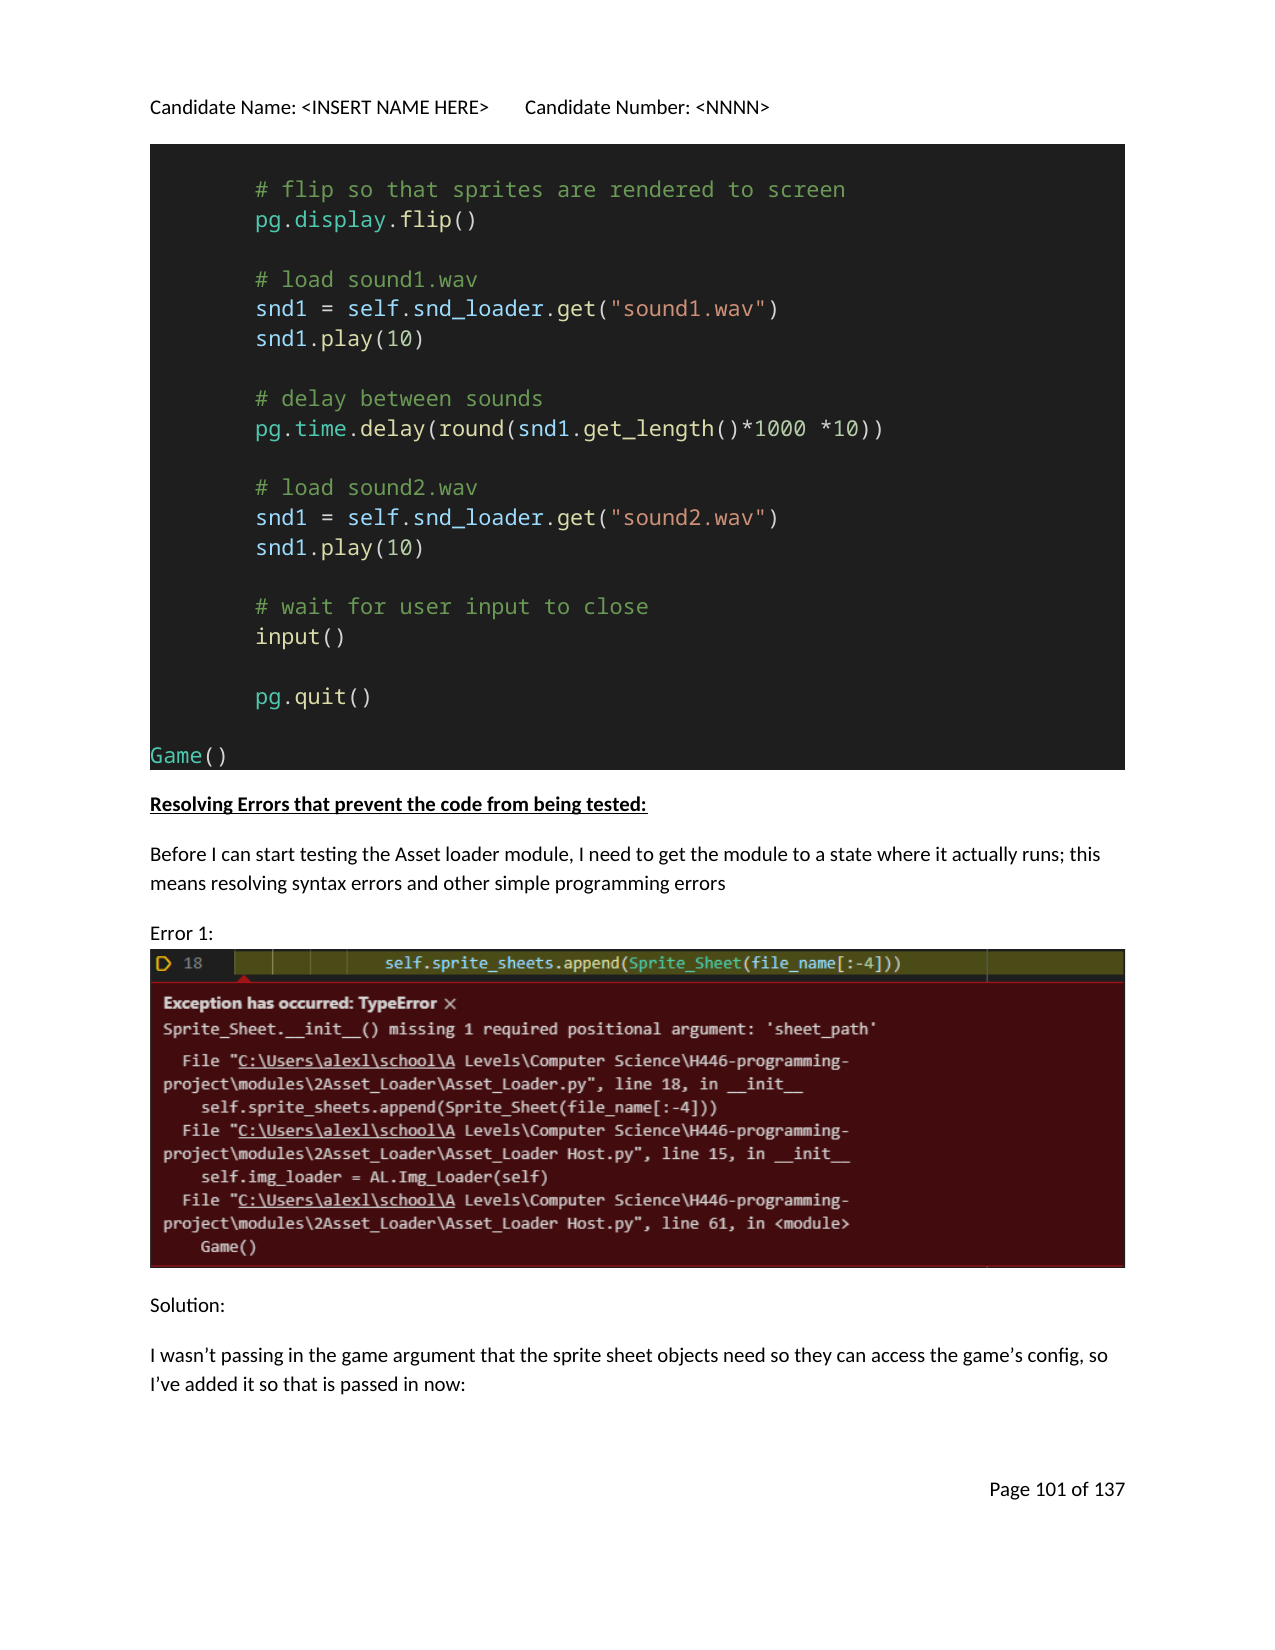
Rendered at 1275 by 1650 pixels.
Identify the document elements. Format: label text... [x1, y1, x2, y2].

text input() [150, 621, 1125, 651]
text Resolving Errors that prevent the code from being tested: [150, 791, 1125, 816]
text pg.display.flip() [150, 204, 1125, 234]
text pg.time.delay(round(snd1.get_length()*1000 *10)) [150, 412, 1125, 442]
text snd1.play(10) [150, 323, 1125, 353]
text snd1.play(10) [150, 532, 1125, 561]
text # load sound2.wav [150, 472, 1125, 502]
text I wasn’t passing in the game argument that the sprite sheet objects need so they can access the game’s config, so I’ve added it so that is passed in now: [150, 1342, 1125, 1397]
text Game() [150, 740, 1125, 770]
text Solution: [150, 1292, 1125, 1318]
text # wait for user input to close [150, 591, 1125, 621]
text # flip so that sprites are rendered to screen [150, 174, 1125, 204]
picture [150, 949, 1125, 1268]
text # load sound1.wav [150, 263, 1125, 293]
text snd1 = self.snd_loader.get("sound2.wav") [150, 502, 1125, 532]
text Error 1: [150, 920, 1125, 949]
text snd1 = self.snd_loader.get("sound1.wav") [150, 293, 1125, 323]
text # delay between sounds [150, 383, 1125, 412]
text Before I can start testing the Asset loader module, I need to get the module to a state where it actually runs; this means resolving syntax errors and other simple programming errors [150, 841, 1125, 895]
text pg.quit() [150, 681, 1125, 710]
